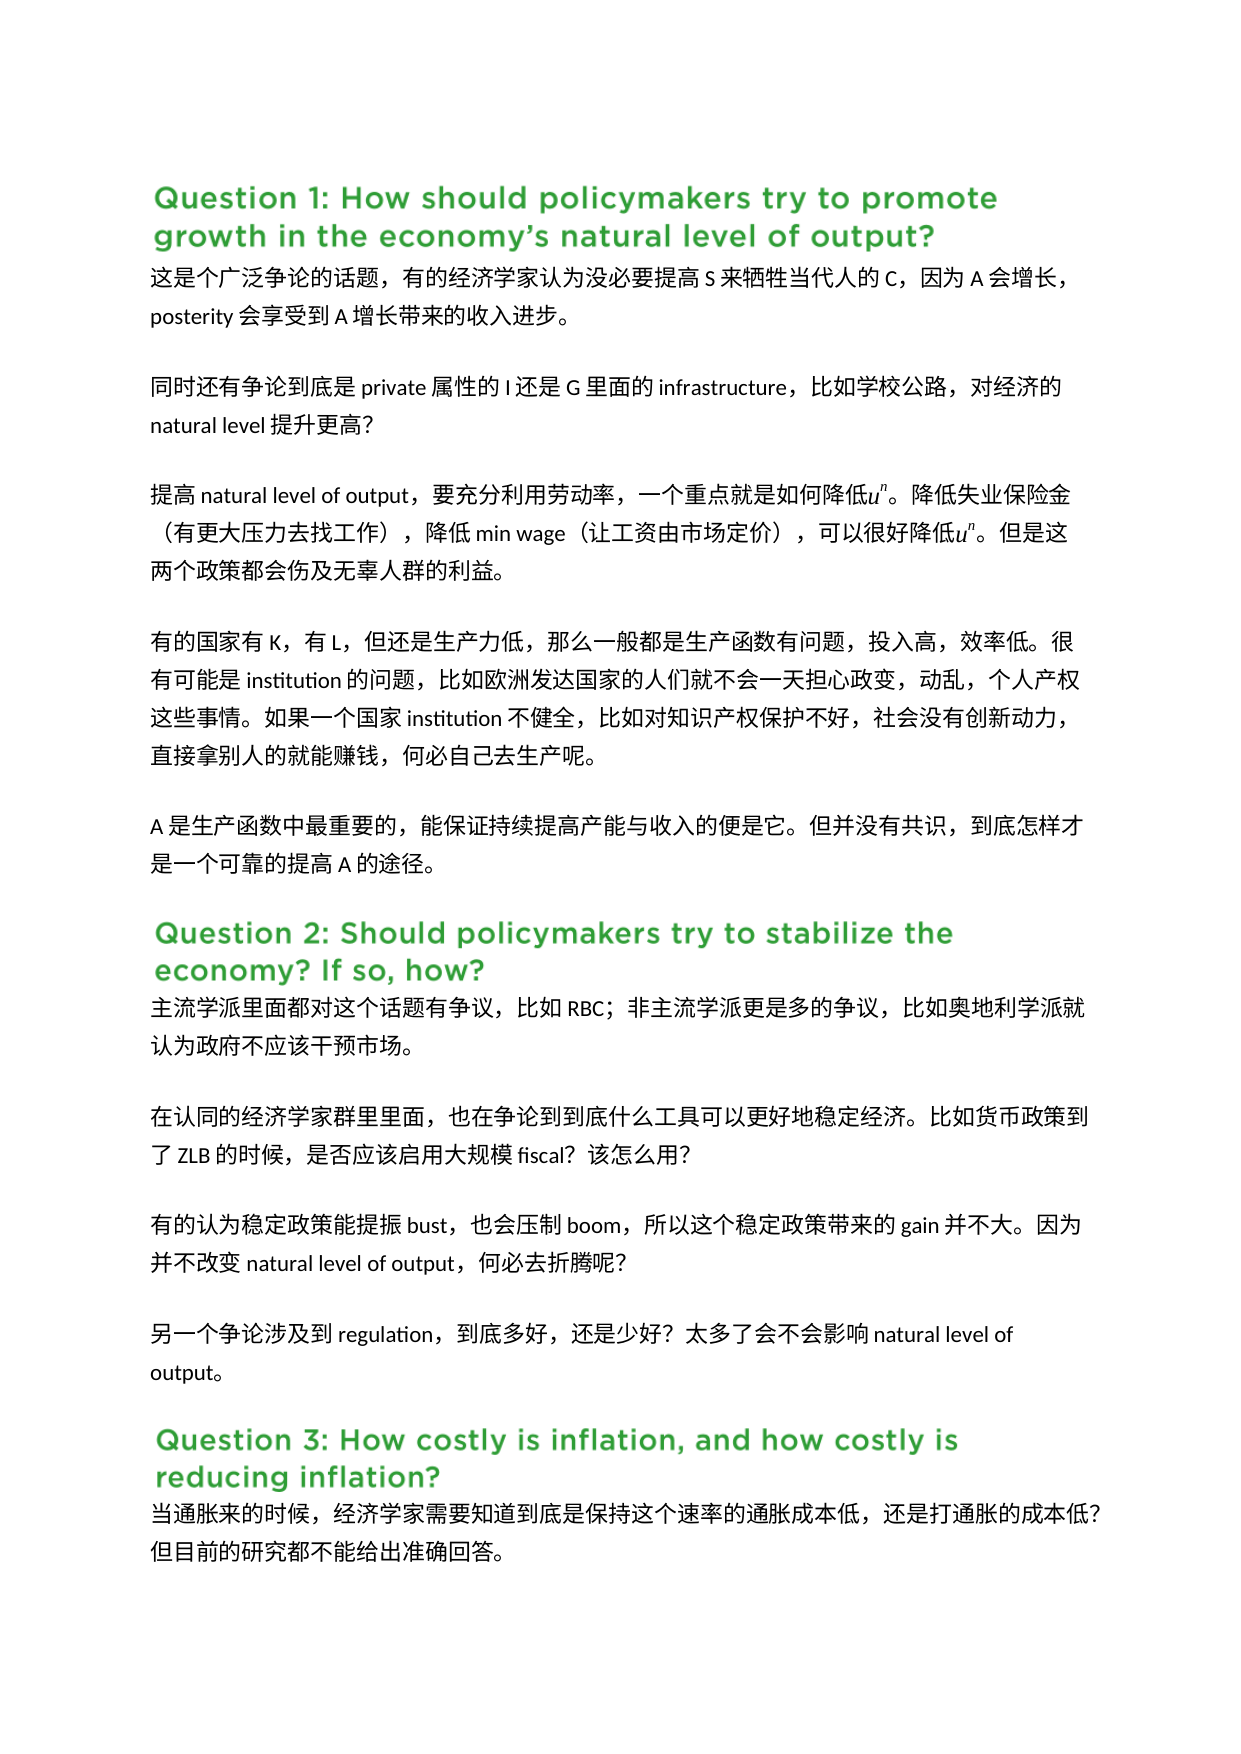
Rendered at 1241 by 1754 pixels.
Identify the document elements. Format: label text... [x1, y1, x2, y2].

text 主流学派里面都对这个话题有争议，比如RBC；非主流学派更是多的争议，比如奥地利学派就认为政府不应该干预市场。 [150, 990, 1090, 1061]
text 有的认为稳定政策能提振bust，也会压制boom，所以这个稳定政策带来的gain并不大。因为并不改变natural level of output，何必去折腾呢？ [150, 1207, 1090, 1278]
picture [150, 182, 1001, 256]
text 提高natural level of output，要充分利用劳动率，一个重点就是如何降低。降低失业保险金（有更大压力去找工作），降低min wage（让工资由市场定价），可以很好降低。但是这两个政策都会伤及无辜人群的利益。 [150, 477, 1090, 586]
text 另一个争论涉及到regulation，到底多好，还是少好？太多了会不会影响natural level of output。 [150, 1315, 1090, 1387]
picture [150, 916, 957, 987]
picture [150, 1423, 976, 1492]
text 当通胀来的时候，经济学家需要知道到底是保持这个速率的通胀成本低，还是打通胀的成本低？但目前的研究都不能给出准确回答。 [150, 1496, 1090, 1567]
text 在认同的经济学家群里里面，也在争论到到底什么工具可以更好地稳定经济。比如货币政策到了ZLB的时候，是否应该启用大规模fiscal？该怎么用？ [150, 1098, 1090, 1170]
text 同时还有争论到底是private 属性的I还是G里面的infrastructure，比如学校公路，对经济的natural level提升更高？ [150, 368, 1090, 440]
text 有的国家有K，有L，但还是生产力低，那么一般都是生产函数有问题，投入高，效率低。很有可能是institution的问题，比如欧洲发达国家的人们就不会一天担心政变，动乱，个人产权这些事情。如果一个国家institution不健全，比如对知识产权保护不好，社会没有创新动力，直接拿别人的就能赚钱，何必自己去生产呢。 [150, 623, 1090, 771]
text 这是个广泛争论的话题，有的经济学家认为没必要提高S来牺牲当代人的C，因为A会增长，posterity会享受到A增长带来的收入进步。 [150, 260, 1090, 331]
text A是生产函数中最重要的，能保证持续提高产能与收入的便是它。但并没有共识，到底怎样才是一个可靠的提高A的途径。 [150, 808, 1090, 879]
